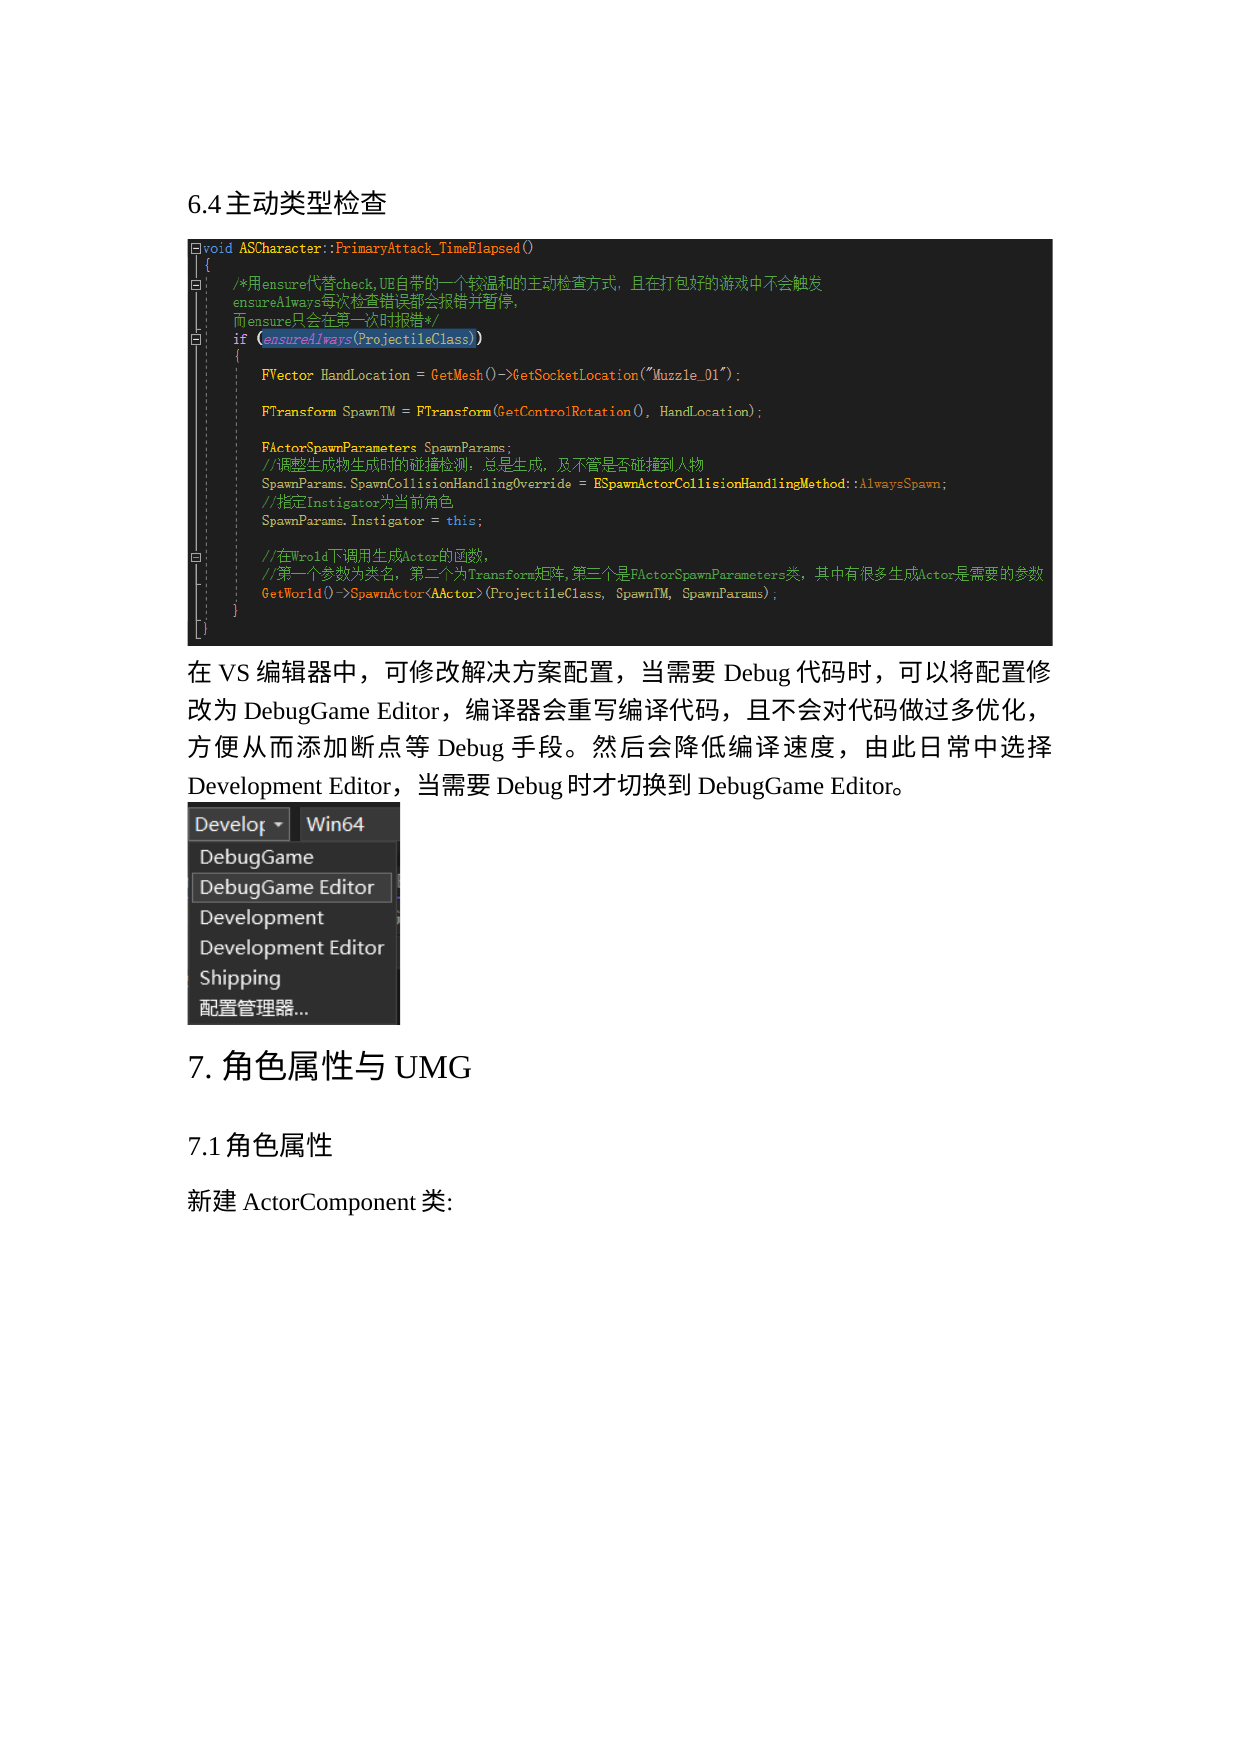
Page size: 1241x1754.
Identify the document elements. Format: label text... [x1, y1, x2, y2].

subtitle 角色属性与UMG [187, 1027, 1053, 1102]
subtitle 角色属性 [187, 1106, 1053, 1181]
text 在VS编辑器中，可修改解决方案配置，当需要Debug代码时，可以将配置修改为DebugGame Editor，编译器会重写编译代码，且不会对代码做过多优化，方便从而添加断点等Debug手段。然后会降低编译速度，由此日常中选择Development Editor，当需要Debug时才切换到DebugGame Editor。 [187, 652, 1053, 802]
subtitle 主动类型检查 [187, 164, 1053, 239]
text 新建ActorComponent类: [187, 1181, 1053, 1219]
picture [187, 802, 400, 1025]
picture [187, 239, 1053, 646]
